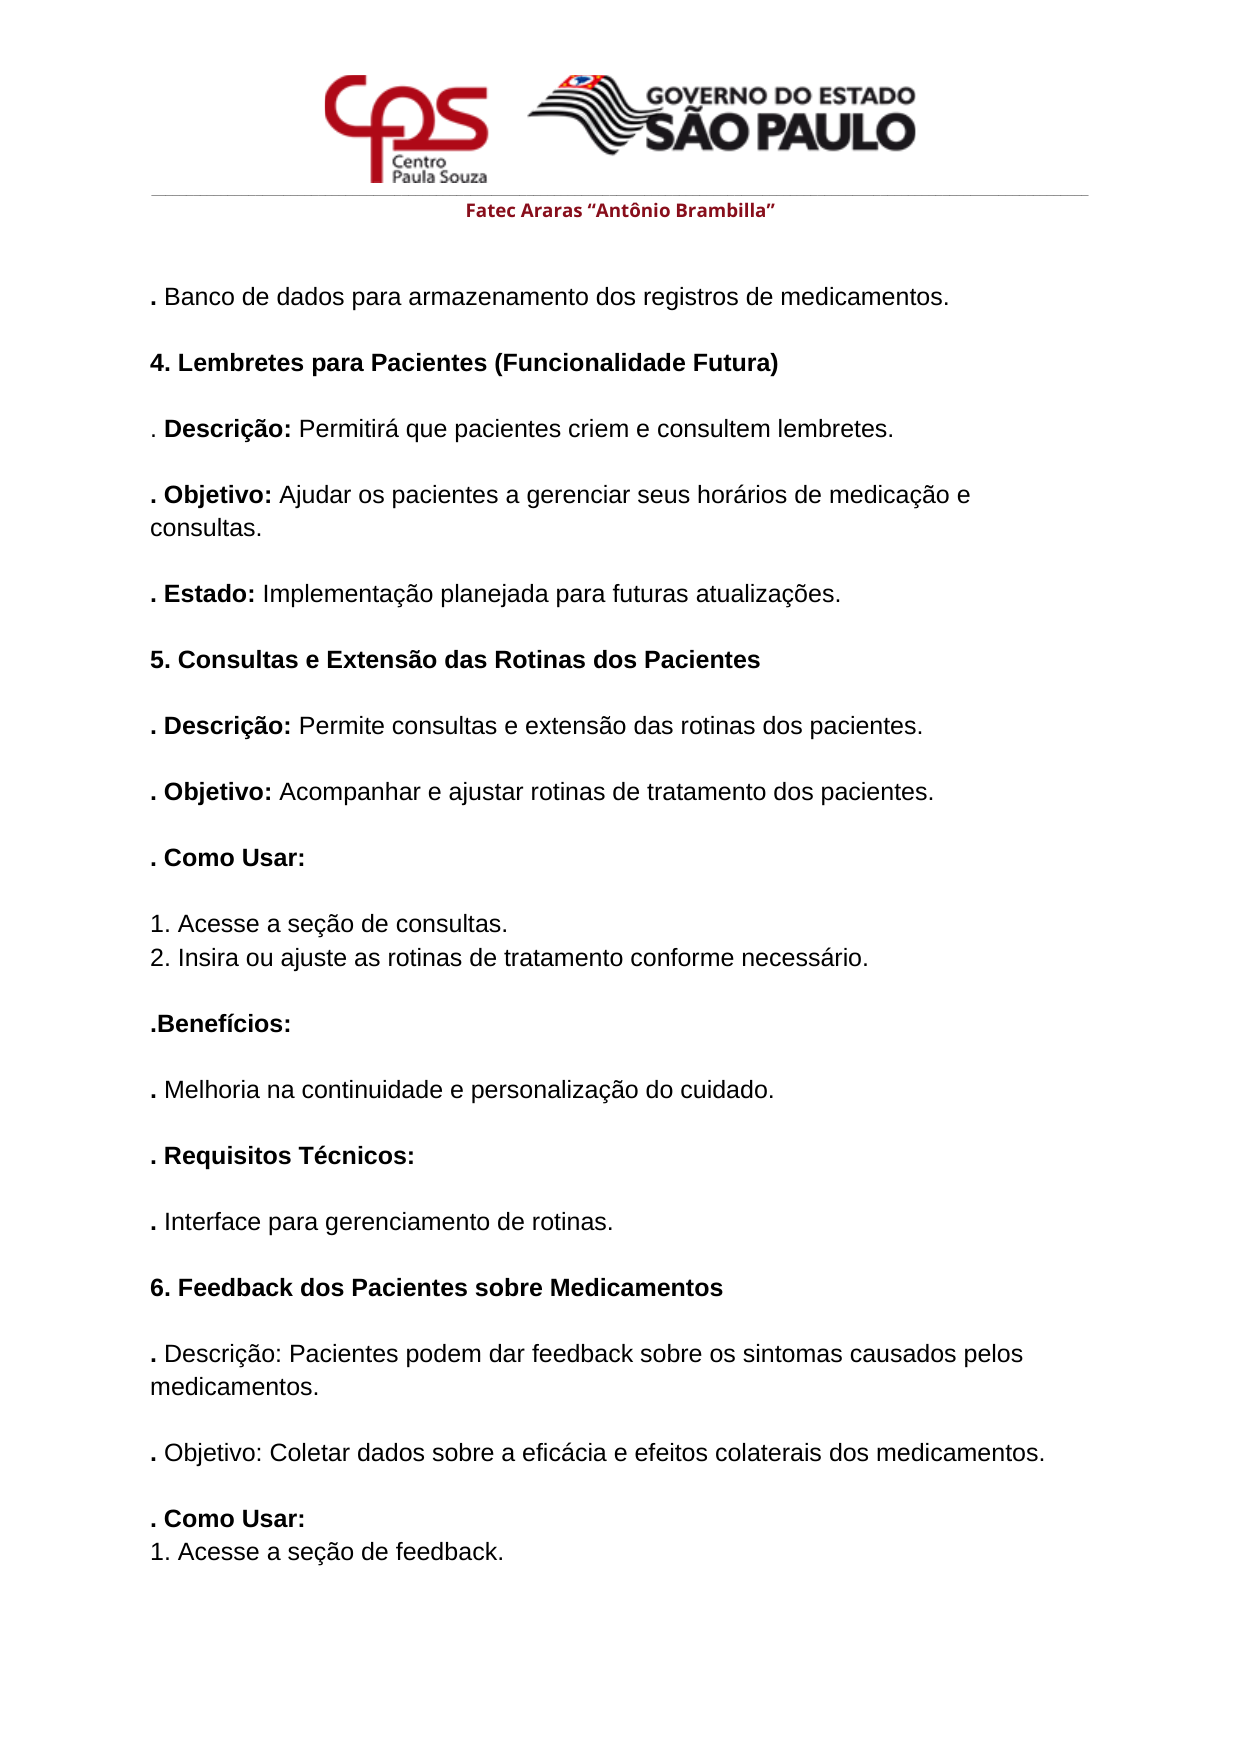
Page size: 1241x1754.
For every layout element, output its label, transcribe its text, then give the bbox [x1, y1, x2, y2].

text . Requisitos Técnicos: [150, 1108, 1090, 1169]
text . Descrição: Permitirá que pacientes criem e consultem lembretes. [150, 381, 1090, 443]
text . Como Usar: 1. Acesse a seção de feedback. [150, 1471, 1090, 1566]
text . Descrição: Permite consultas e extensão das rotinas dos pacientes. [150, 678, 1090, 740]
text 4. Lembretes para Pacientes (Funcionalidade Futura) [150, 315, 1090, 377]
text . Melhoria na continuidade e personalização do cuidado. [150, 1042, 1090, 1103]
text 5. Consultas e Extensão das Rotinas dos Pacientes [150, 612, 1090, 674]
text . Descrição: Pacientes podem dar feedback sobre os sintomas causados pelos medicamentos. [150, 1306, 1090, 1401]
text .Benefícios: [150, 976, 1090, 1037]
text . Como Usar: [150, 810, 1090, 872]
text . Interface para gerenciamento de rotinas. [150, 1174, 1090, 1235]
text . Estado: Implementação planejada para futuras atualizações. [150, 546, 1090, 608]
text . Objetivo: Acompanhar e ajustar rotinas de tratamento dos pacientes. [150, 744, 1090, 806]
text 6. Feedback dos Pacientes sobre Medicamentos [150, 1240, 1090, 1301]
text 1. Acesse a seção de consultas. 2. Insira ou ajuste as rotinas de tratamento conforme necessário. [150, 876, 1090, 971]
picture [324, 75, 916, 183]
text . Objetivo: Coletar dados sobre a eficácia e efeitos colaterais dos medicamentos. [150, 1405, 1090, 1467]
text . Banco de dados para armazenamento dos registros de medicamentos. [150, 249, 1090, 311]
text . Objetivo: Ajudar os pacientes a gerenciar seus horários de medicação e consultas. [150, 447, 1090, 542]
